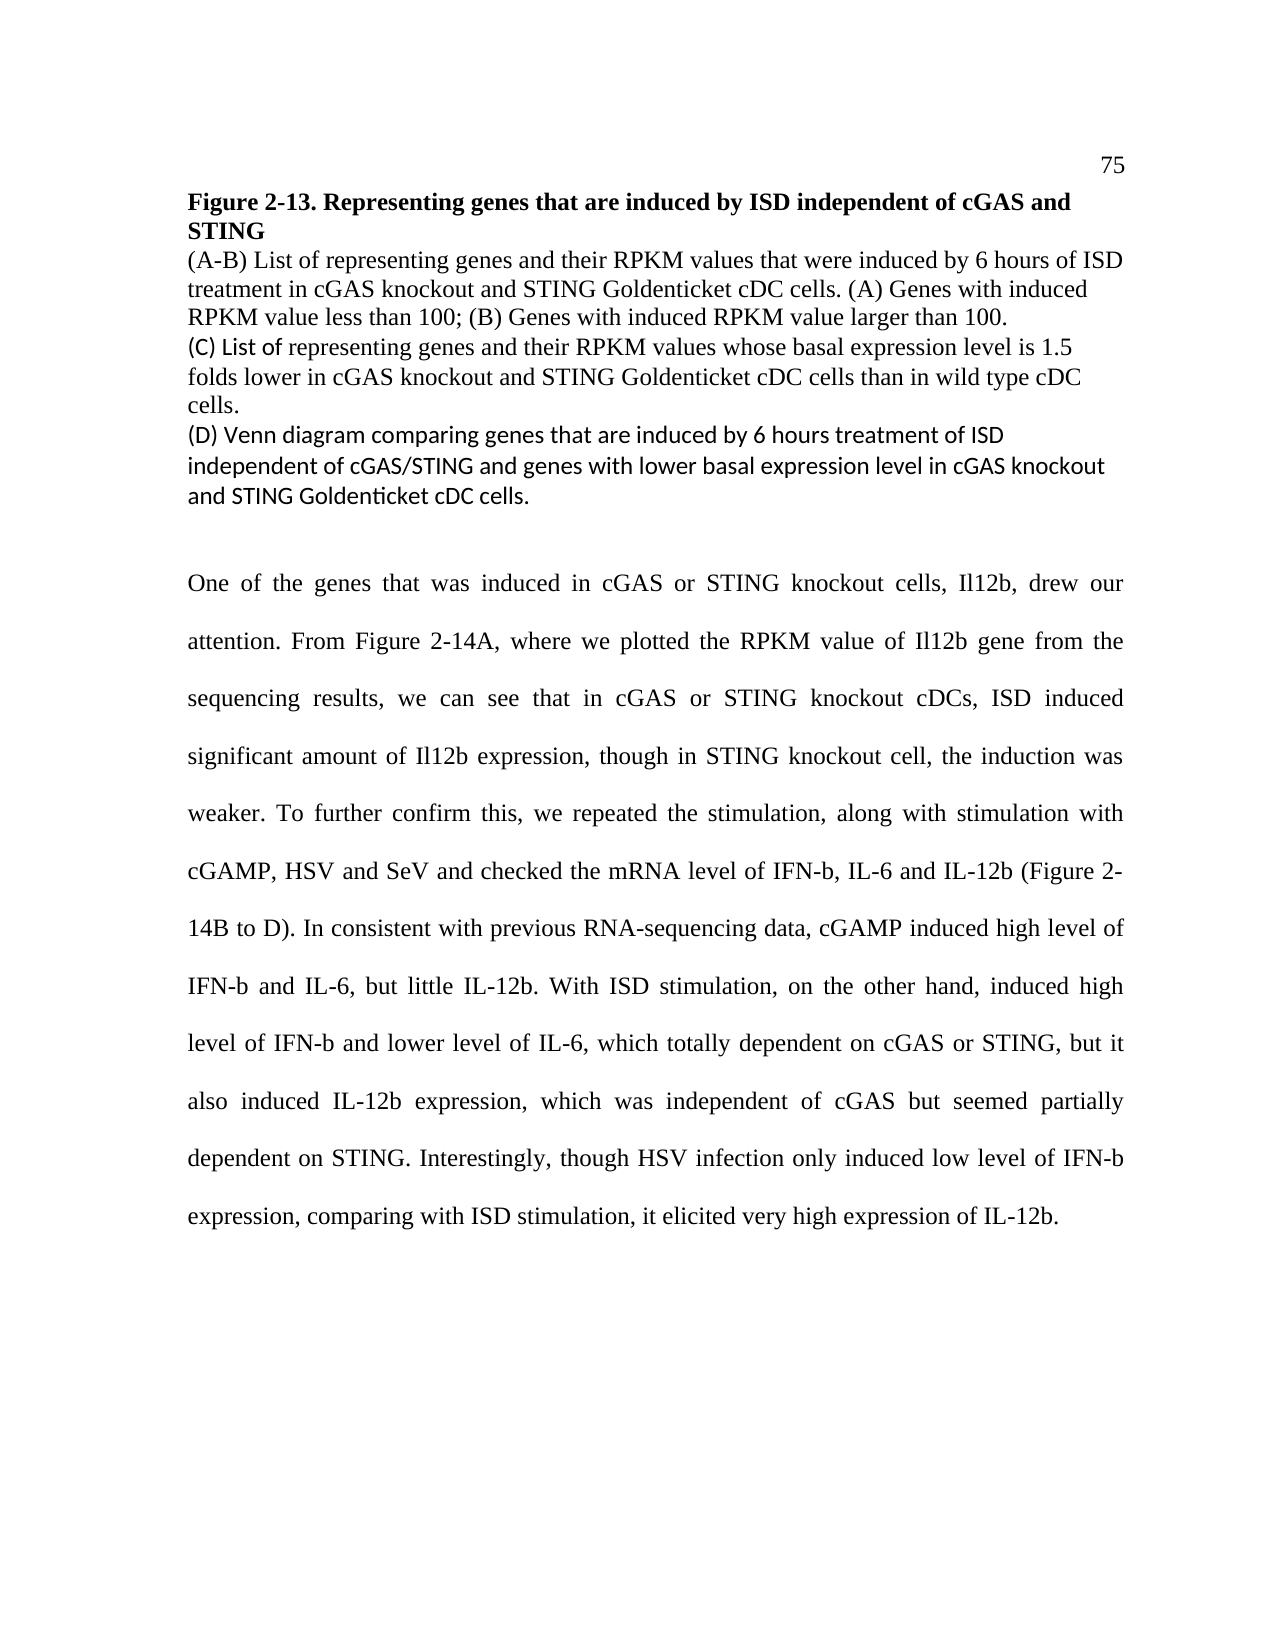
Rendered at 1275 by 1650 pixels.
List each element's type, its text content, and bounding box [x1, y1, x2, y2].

text Figure 2-13. Representing genes that are induced by ISD independent of cGAS and STING [187, 187, 1125, 245]
text (A-B) List of representing genes and their RPKM values that were induced by 6 hours of ISD treatment in cGAS knockout and STING Goldenticket cDC cells. (A) Genes with induced RPKM value less than 100; (B) Genes with induced RPKM value larger than 100. [187, 245, 1125, 331]
text (C) List of representing genes and their RPKM values whose basal expression level is 1.5 folds lower in cGAS knockout and STING Goldenticket cDC cells than in wild type cDC cells. [187, 331, 1125, 419]
text (D) Venn diagram comparing genes that are induced by 6 hours treatment of ISD independent of cGAS/STING and genes with lower basal expression level in cGAS knockout and STING Goldenticket cDC cells. [187, 419, 1125, 511]
text One of the genes that was induced in cGAS or STING knockout cells, Il12b, drew our attention. From Figure 2-14A, where we plotted the RPKM value of Il12b gene from the sequencing results, we can see that in cGAS or STING knockout cDCs, ISD induced significant amount of Il12b expression, though in STING knockout cell, the induction was weaker. To further confirm this, we repeated the stimulation, along with stimulation with cGAMP, HSV and SeV and checked the mRNA level of IFN-b, IL-6 and IL-12b (Figure 2-14B to D). In consistent with previous RNA-sequencing data, cGAMP induced high level of IFN-b and IL-6, but little IL-12b. With ISD stimulation, on the other hand, induced high level of IFN-b and lower level of IL-6, which totally dependent on cGAS or STING, but it also induced IL-12b expression, which was independent of cGAS but seemed partially dependent on STING. Interestingly, though HSV infection only induced low level of IFN-b expression, comparing with ISD stimulation, it elicited very high expression of IL-12b. [187, 568, 1125, 1229]
